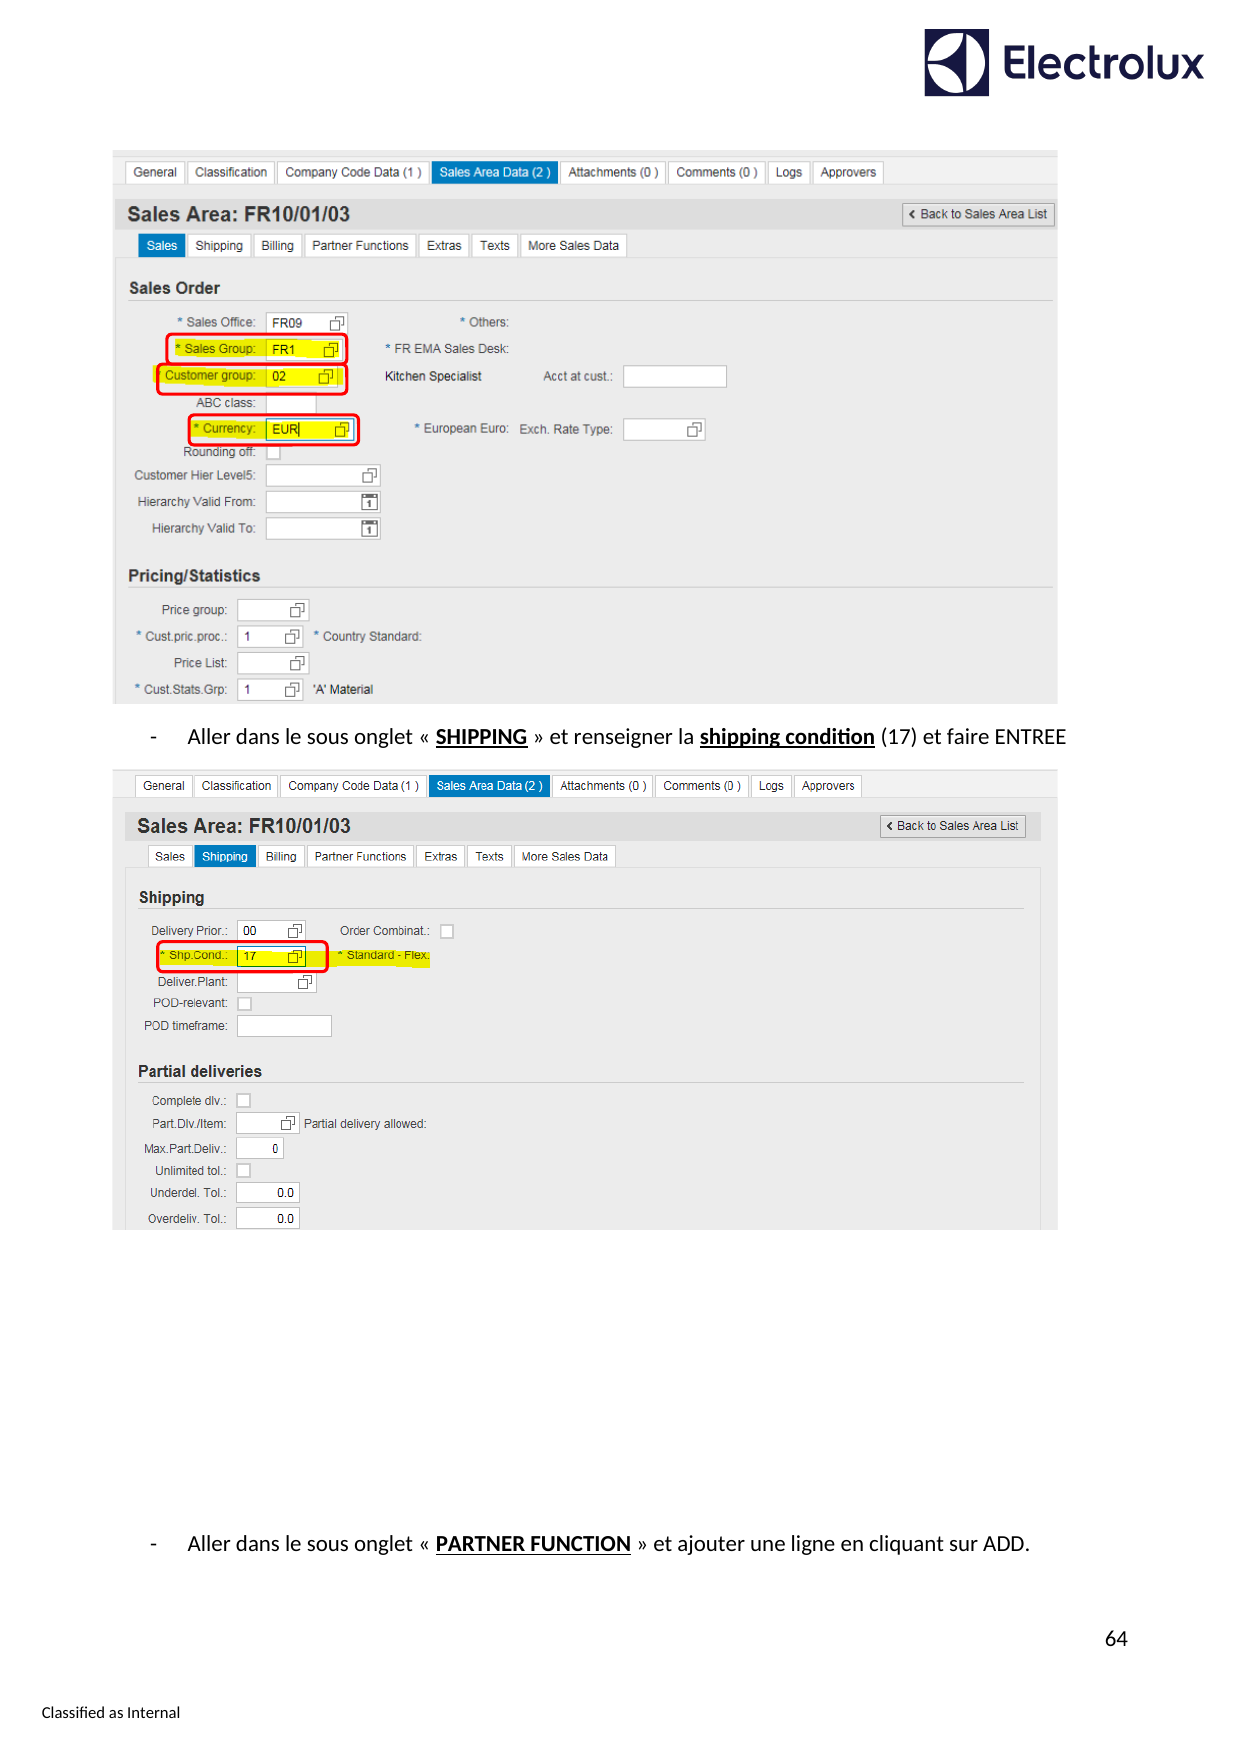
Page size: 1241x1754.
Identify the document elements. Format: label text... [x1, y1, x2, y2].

picture [922, 28, 1207, 99]
list Aller dans le sous onglet « SHIPPING » et renseigner la shipping condition (17) et faire ENTREE [150, 722, 1128, 750]
list Aller dans le sous onglet « PARTNER FUNCTION » et ajouter une ligne en cliquant sur ADD. [150, 1529, 1128, 1557]
picture [112, 150, 1058, 704]
picture [112, 769, 1058, 1230]
